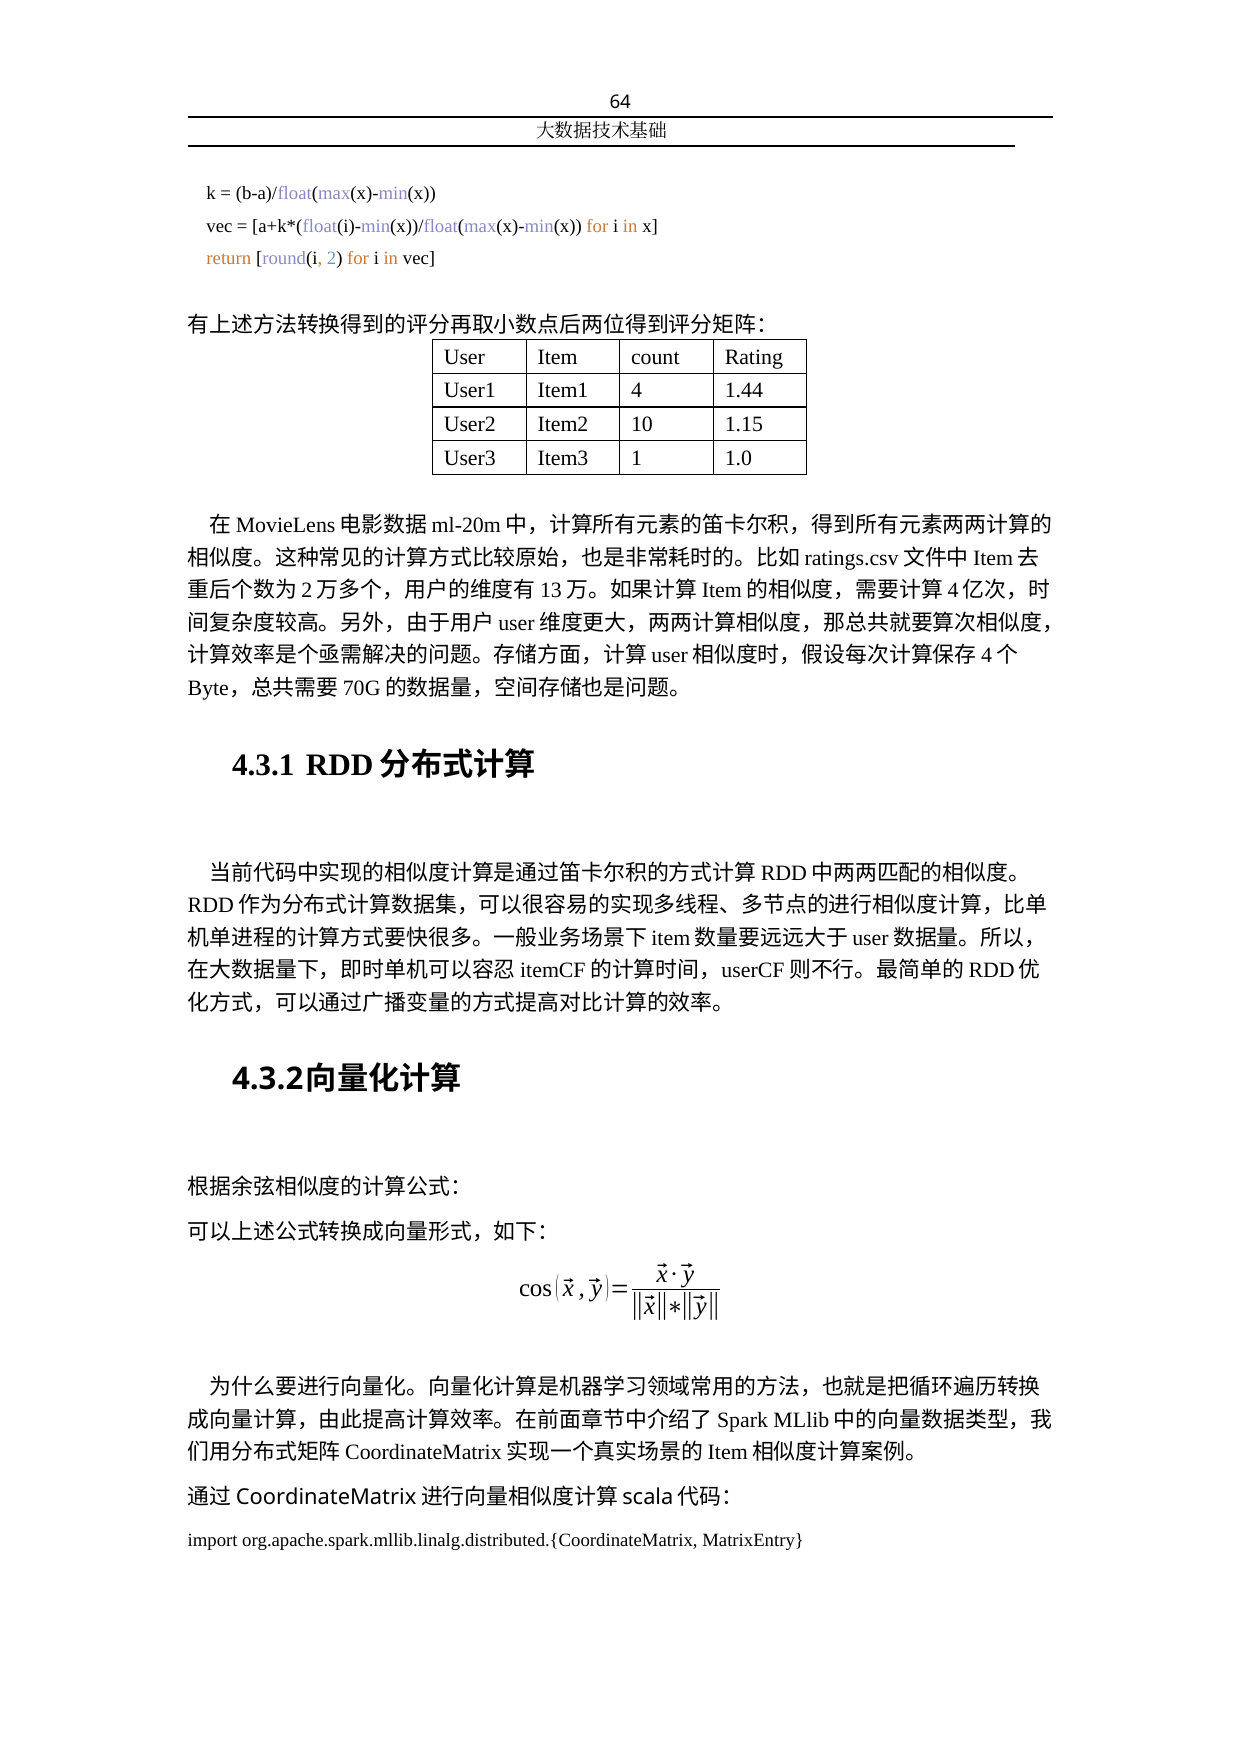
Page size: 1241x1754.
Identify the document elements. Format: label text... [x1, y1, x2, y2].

text 有上述方法转换得到的评分再取小数点后两位得到评分矩阵： [187, 307, 1053, 339]
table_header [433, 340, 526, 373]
subtitle RDD分布式计算 [232, 729, 1053, 794]
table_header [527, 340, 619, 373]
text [187, 1524, 1053, 1556]
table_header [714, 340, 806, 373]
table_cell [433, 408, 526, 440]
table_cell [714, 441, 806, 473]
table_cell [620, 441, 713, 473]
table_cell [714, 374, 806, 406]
text 为什么要进行向量化。向量化计算是机器学习领域常用的方法，也就是把循环遍历转换成向量计算，由此提高计算效率。在前面章节中介绍了Spark MLlib中的向量数据类型，我们用分布式矩阵CoordinateMatrix实现一个真实场景的Item相似度计算案例。 [187, 1369, 1053, 1466]
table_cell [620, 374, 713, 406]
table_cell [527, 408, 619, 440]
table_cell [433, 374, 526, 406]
text 根据余弦相似度的计算公式： [187, 1169, 1053, 1201]
text 当前代码中实现的相似度计算是通过笛卡尔积的方式计算RDD中两两匹配的相似度。RDD作为分布式计算数据集，可以很容易的实现多线程、多节点的进行相似度计算，比单机单进程的计算方式要快很多。一般业务场景下item数量要远远大于user数据量。所以，在大数据量下，即时单机可以容忍itemCF的计算时间，userCF则不行。最简单的RDD优化方式，可以通过广播变量的方式提高对比计算的效率。 [187, 854, 1053, 1017]
text 可以上述公式转换成向量形式，如下： [187, 1214, 1053, 1246]
text 在MovieLens电影数据ml-20m中，计算所有元素的笛卡尔积，得到所有元素两两计算的相似度。这种常见的计算方式比较原始，也是非常耗时的。比如ratings.csv文件中Item去重后个数为2万多个，用户的维度有13万。如果计算Item的相似度，需要计算4亿次，时间复杂度较高。另外，由于用户user维度更大，两两计算相似度，那总共就要算次相似度，计算效率是个亟需解决的问题。存储方面，计算user相似度时，假设每次计算保存4个Byte，总共需要70G的数据量，空间存储也是问题。 [187, 507, 1053, 702]
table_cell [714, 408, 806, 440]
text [187, 177, 1053, 274]
subtitle 向量化计算 [232, 1044, 1053, 1109]
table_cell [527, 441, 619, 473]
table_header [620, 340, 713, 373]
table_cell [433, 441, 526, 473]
text 通过CoordinateMatrix进行向量相似度计算scala代码： [187, 1479, 1053, 1511]
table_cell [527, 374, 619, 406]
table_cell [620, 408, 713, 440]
